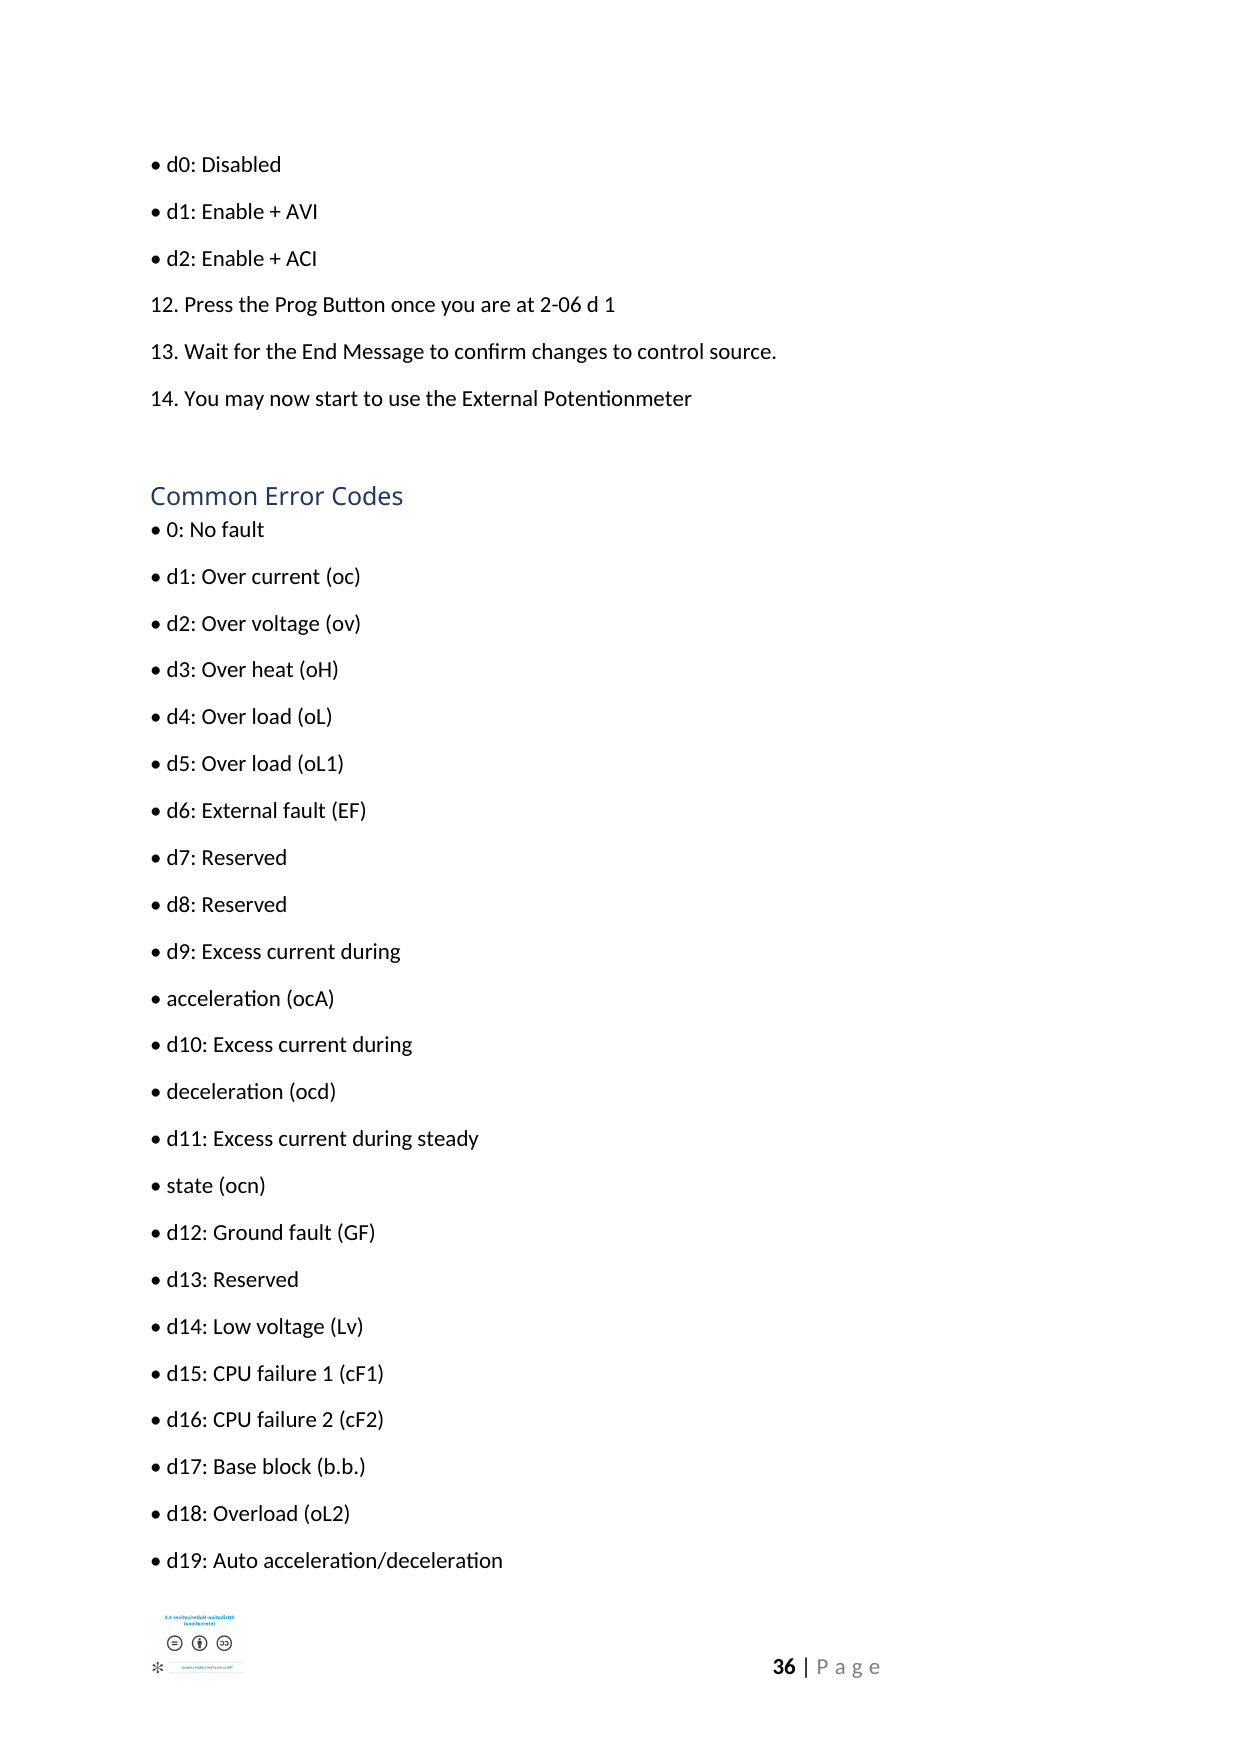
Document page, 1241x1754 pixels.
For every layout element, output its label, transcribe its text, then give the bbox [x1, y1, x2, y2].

text • acceleration (ocA) [150, 984, 1090, 1012]
text • d16: CPU failure 2 (cF2) [150, 1406, 1090, 1433]
picture [150, 1615, 245, 1675]
text • d0: Disabled [150, 150, 1090, 178]
text • 0: No fault [150, 515, 1090, 543]
text • deceleration (ocd) [150, 1077, 1090, 1105]
text • d11: Excess current during steady [150, 1124, 1090, 1152]
text • d2: Over voltage (ov) [150, 609, 1090, 637]
text • d1: Over current (oc) [150, 562, 1090, 590]
text • d6: External fault (EF) [150, 796, 1090, 824]
text • state (ocn) [150, 1171, 1090, 1199]
text • d12: Ground fault (GF) [150, 1218, 1090, 1246]
text • d3: Over heat (oH) [150, 656, 1090, 683]
text • d4: Over load (oL) [150, 702, 1090, 730]
text • d13: Reserved [150, 1265, 1090, 1293]
text • d9: Excess current during [150, 937, 1090, 965]
text • d18: Overload (oL2) [150, 1499, 1090, 1527]
text • d5: Over load (oL1) [150, 749, 1090, 777]
text • d14: Low voltage (Lv) [150, 1312, 1090, 1340]
text 13. Wait for the End Message to confirm changes to control source. [150, 337, 1090, 366]
text • d17: Base block (b.b.) [150, 1452, 1090, 1480]
text • d15: CPU failure 1 (cF1) [150, 1359, 1090, 1387]
text • d10: Excess current during [150, 1031, 1090, 1058]
text • d2: Enable + ACI [150, 244, 1090, 272]
text 12. Press the Prog Button once you are at 2-06 d 1 [150, 291, 1090, 319]
text 14. You may now start to use the External Potentionmeter [150, 384, 1090, 412]
text • d1: Enable + AVI [150, 197, 1090, 225]
text • d7: Reserved [150, 843, 1090, 871]
text • d8: Reserved [150, 890, 1090, 918]
text • d19: Auto acceleration/deceleration [150, 1546, 1090, 1574]
subtitle Common Error Codes [150, 478, 1090, 512]
